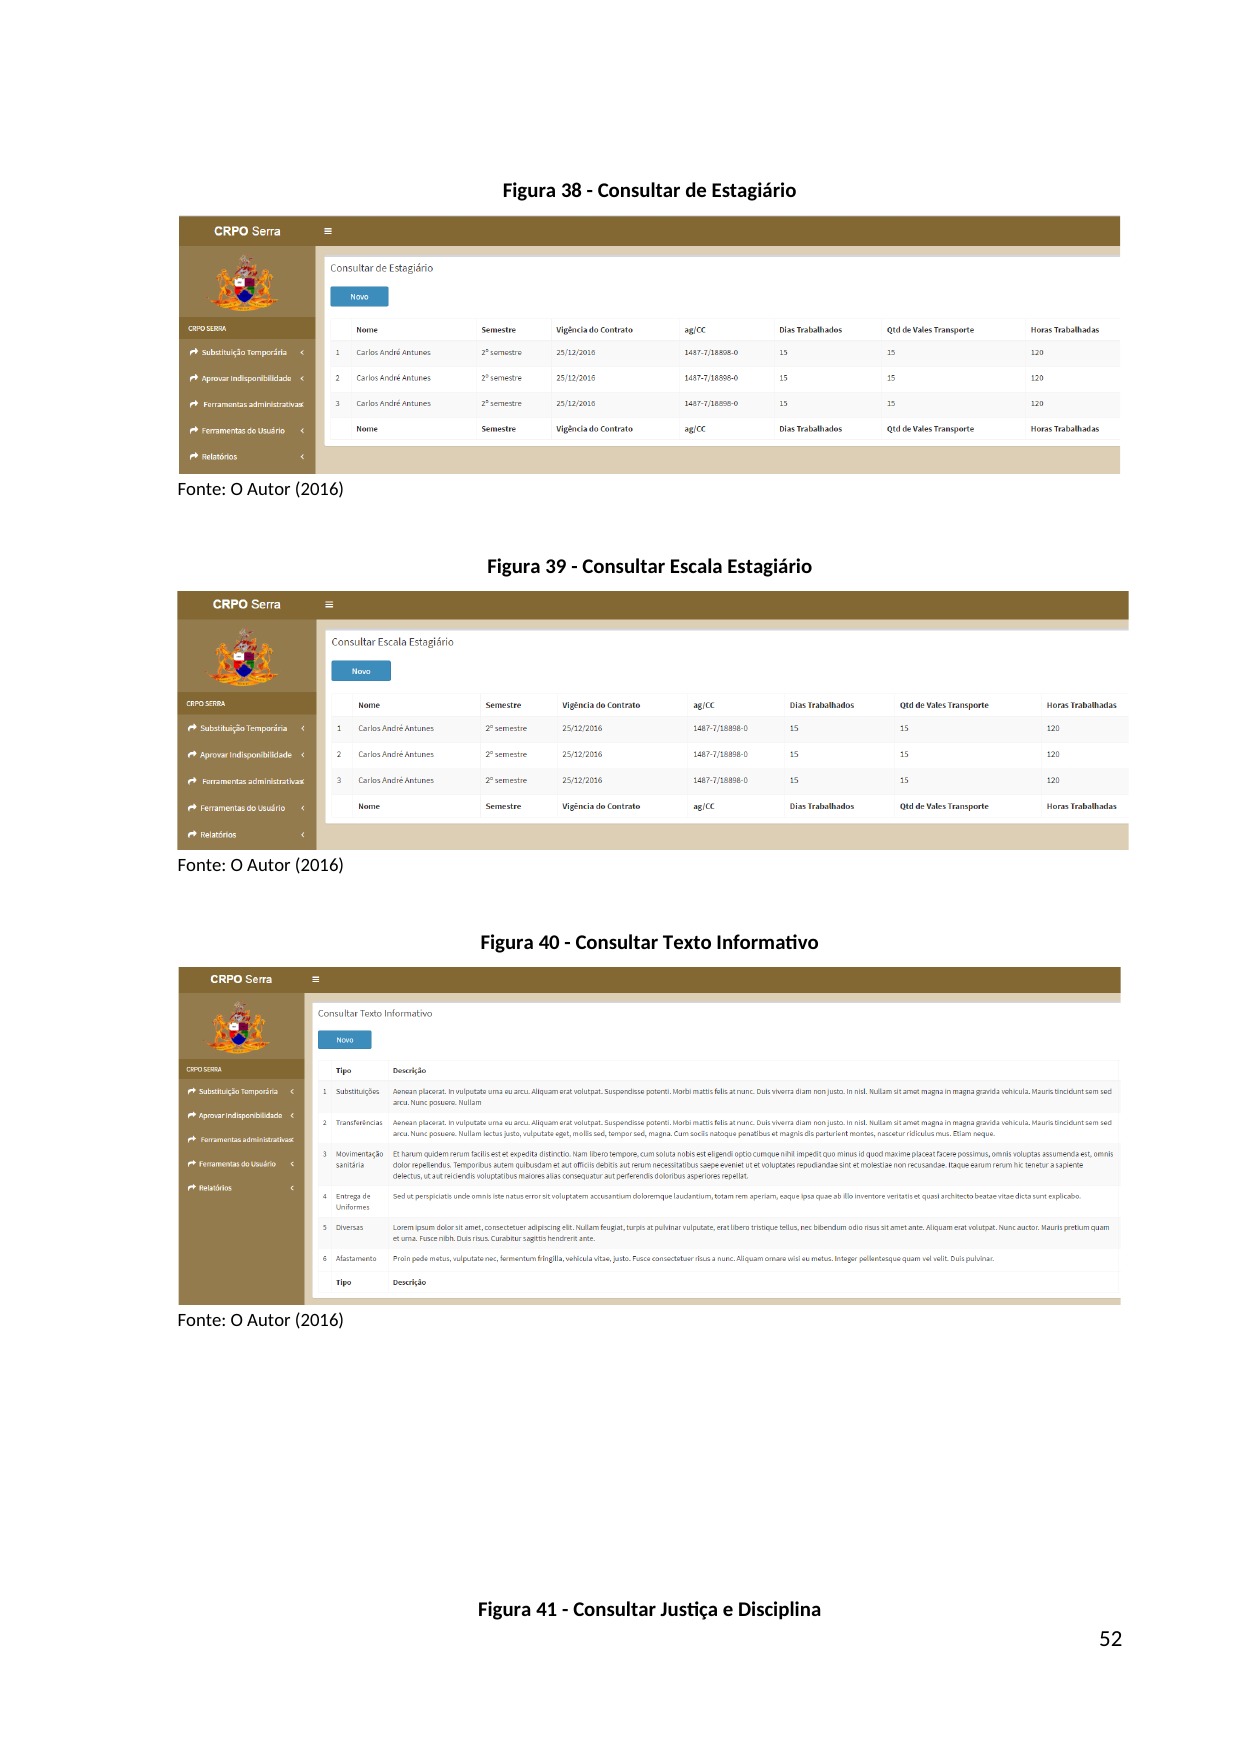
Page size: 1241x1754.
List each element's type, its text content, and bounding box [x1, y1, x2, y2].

text Figura 39 - Consultar Escala Estagiário [177, 553, 1122, 579]
text Figura 40 - Consultar Texto Informativo [177, 929, 1122, 955]
text Figura 38 - Consultar de Estagiário [177, 177, 1122, 203]
text Fonte: O Autor (2016) [177, 1308, 1157, 1331]
text Fonte: O Autor (2016) [177, 853, 1157, 876]
picture [179, 215, 1121, 474]
text Figura 41 - Consultar Justiça e Disciplina [177, 1597, 1122, 1622]
text Fonte: O Autor (2016) [177, 477, 1157, 500]
picture [178, 967, 1121, 1305]
picture [177, 591, 1129, 850]
